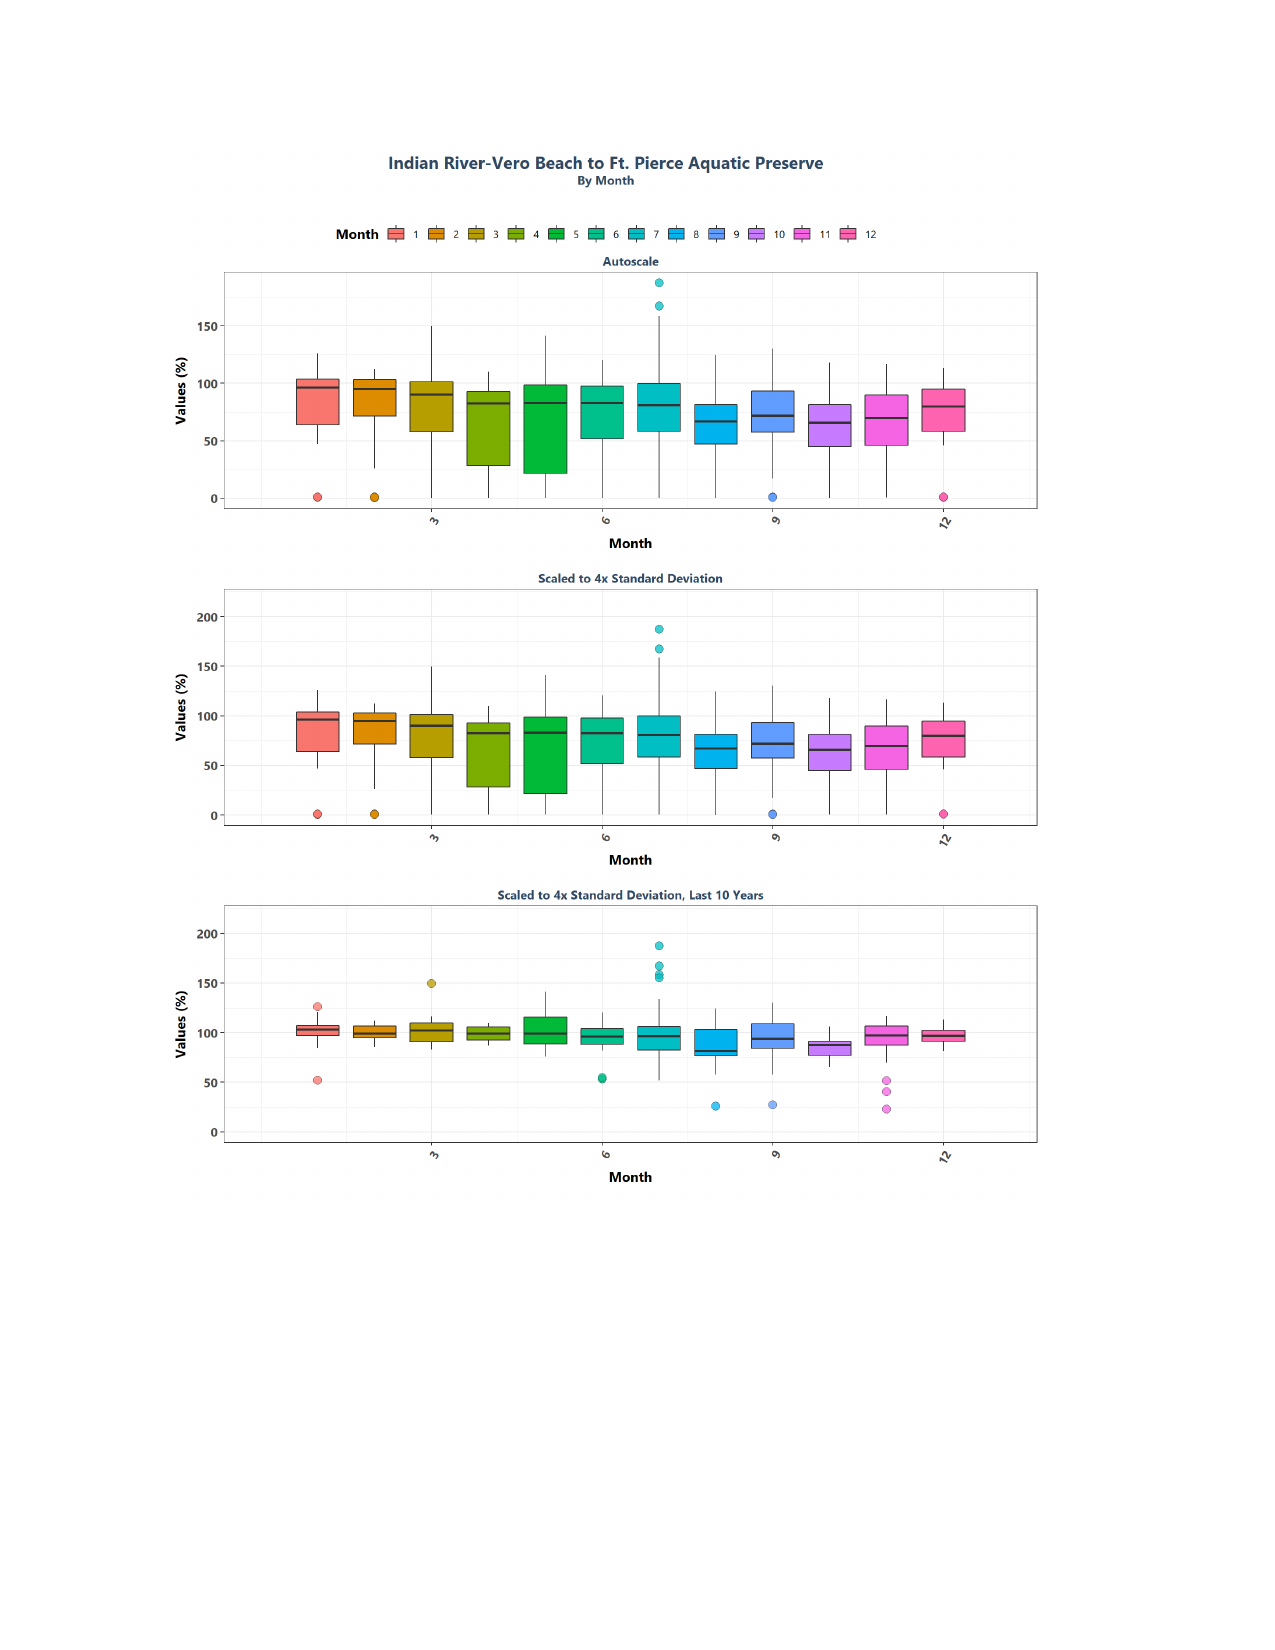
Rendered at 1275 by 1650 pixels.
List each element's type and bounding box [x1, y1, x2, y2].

picture [168, 150, 1044, 1200]
